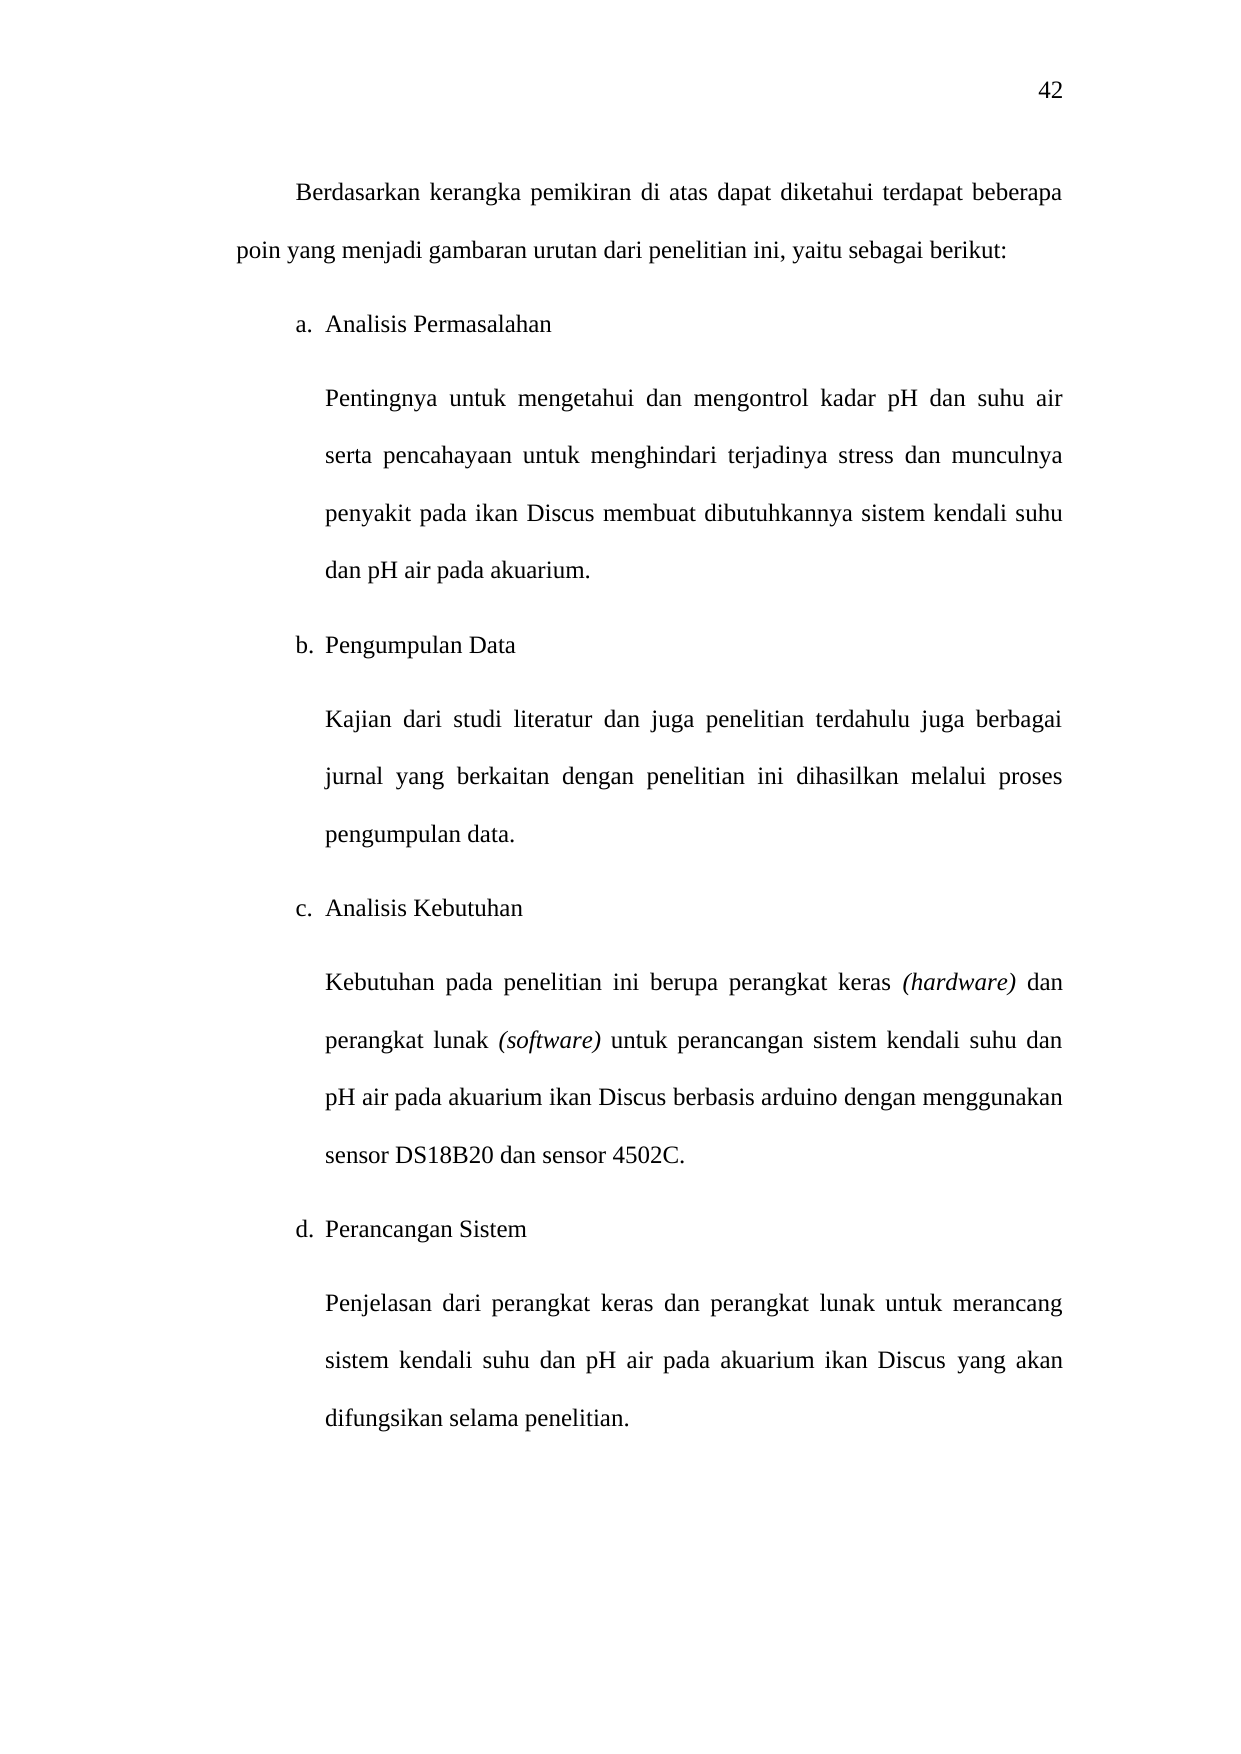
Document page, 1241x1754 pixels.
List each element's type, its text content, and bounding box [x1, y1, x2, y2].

list Pengumpulan Data [295, 630, 1063, 658]
text Berdasarkan kerangka pemikiran di atas dapat diketahui terdapat beberapa poin yang menjadi gambaran urutan dari penelitian ini, yaitu sebagai berikut: [236, 177, 1063, 263]
text Pentingnya untuk mengetahui dan mengontrol kadar pH dan suhu air serta pencahayaan untuk menghindari terjadinya stress dan munculnya penyakit pada ikan Discus membuat dibutuhkannya sistem kendali suhu dan pH air pada akuarium. [325, 383, 1063, 584]
list Analisis Permasalahan [295, 309, 1063, 338]
list Perancangan Sistem [295, 1214, 1063, 1243]
list Analisis Kebutuhan [295, 893, 1063, 922]
text Kebutuhan pada penelitian ini berupa perangkat keras (hardware) dan perangkat lunak (software) untuk perancangan sistem kendali suhu dan pH air pada akuarium ikan Discus berbasis arduino dengan menggunakan sensor DS18B20 dan sensor 4502C. [325, 967, 1063, 1168]
text Penjelasan dari perangkat keras dan perangkat lunak untuk merancang sistem kendali suhu dan pH air pada akuarium ikan Discus yang akan difungsikan selama penelitian. [325, 1288, 1063, 1432]
text Kajian dari studi literatur dan juga penelitian terdahulu juga berbagai jurnal yang berkaitan dengan penelitian ini dihasilkan melalui proses pengumpulan data. [325, 704, 1063, 848]
